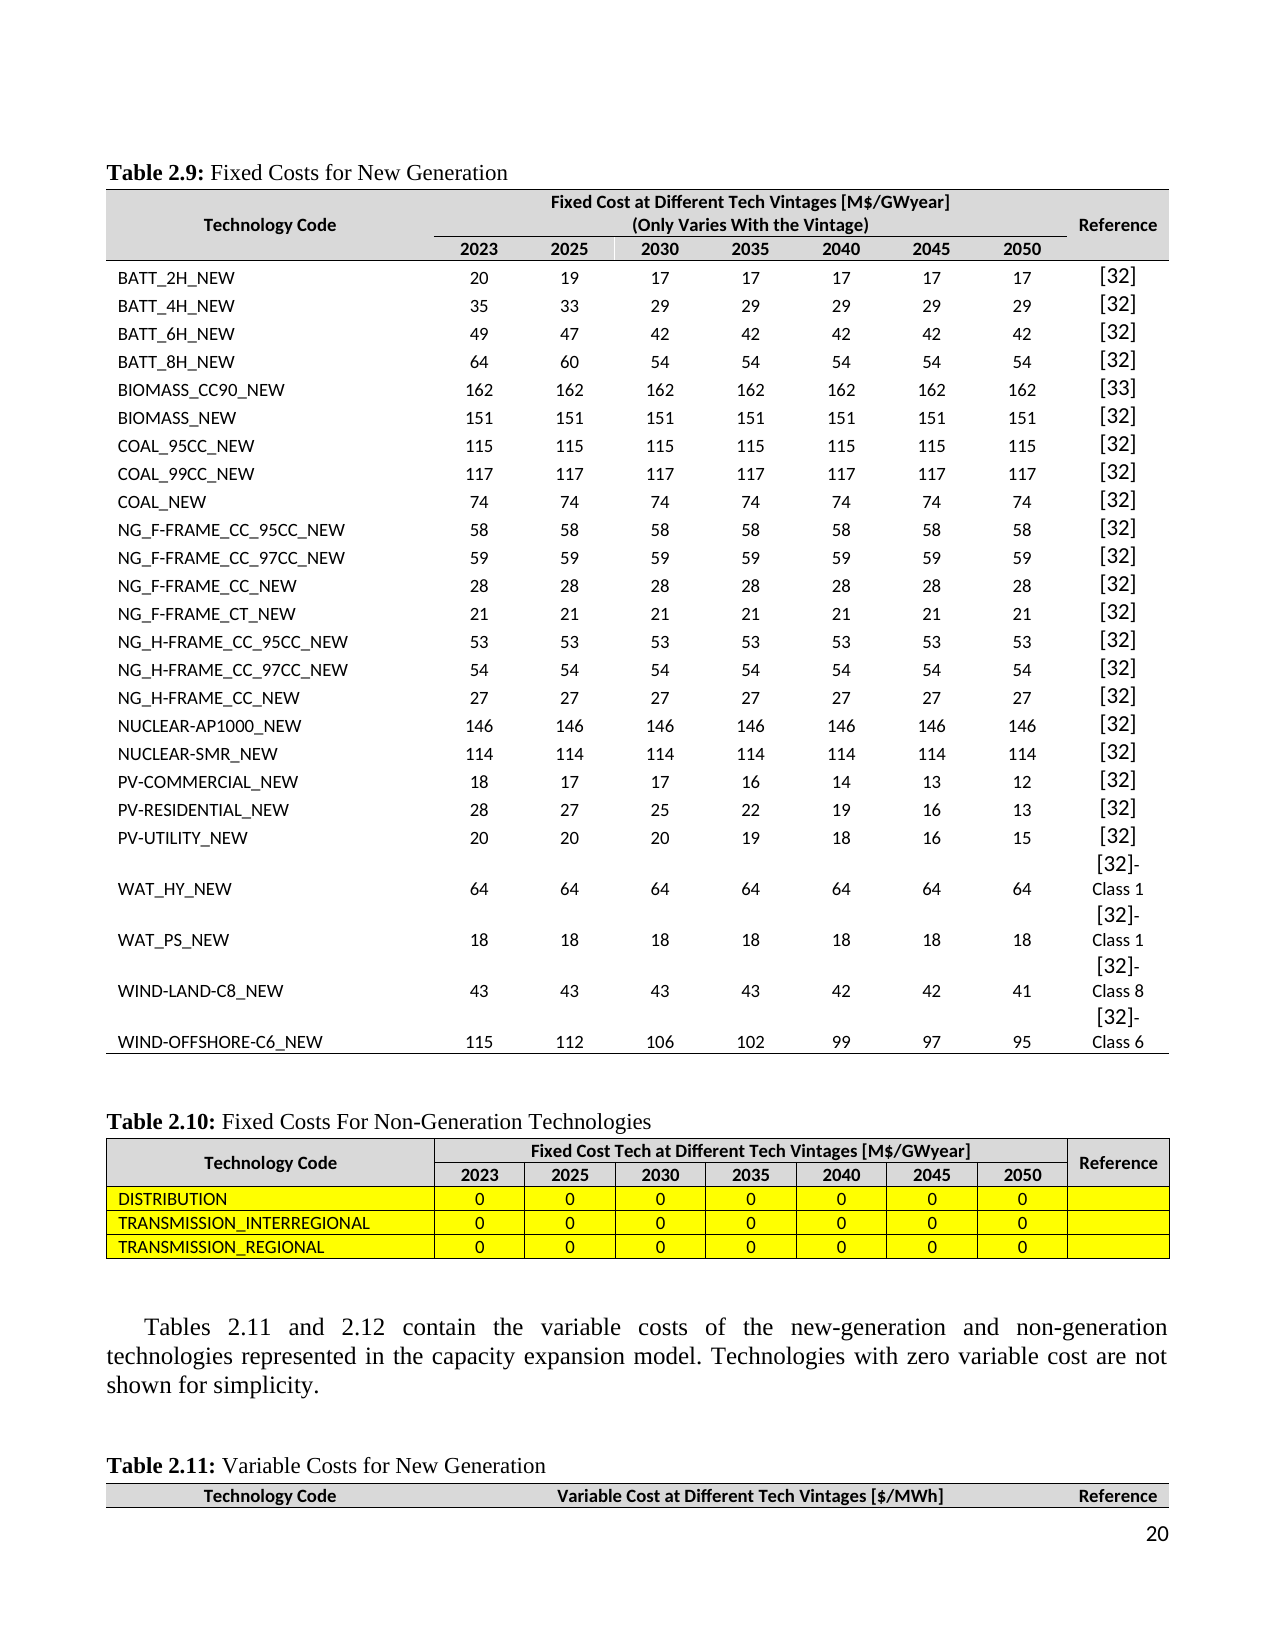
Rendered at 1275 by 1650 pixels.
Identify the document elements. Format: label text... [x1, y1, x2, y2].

table_cell 0 [978, 1235, 1067, 1258]
table_cell 64 [977, 849, 1067, 900]
table_cell [1067, 401, 1169, 429]
table_cell NG_F-FRAME_CT_NEW [106, 597, 434, 625]
table_cell 151 [886, 401, 977, 429]
table_cell 162 [886, 373, 977, 401]
table_cell 43 [434, 951, 524, 1002]
table_cell [1067, 261, 1169, 289]
table_cell 146 [615, 709, 705, 737]
table_cell 115 [524, 429, 614, 457]
table_cell 29 [886, 289, 977, 317]
table_cell 49 [434, 317, 524, 345]
table_cell 0 [435, 1187, 524, 1210]
table_cell 27 [434, 681, 524, 709]
table_cell 42 [796, 951, 886, 1002]
table_cell BATT_4H_NEW [106, 289, 434, 317]
table_cell 27 [615, 681, 705, 709]
table_cell 43 [615, 951, 705, 1002]
table_cell 151 [615, 401, 705, 429]
table_cell 53 [977, 625, 1067, 653]
table_cell 151 [977, 401, 1067, 429]
table_cell 0 [525, 1235, 615, 1258]
text Table 2.9: Fixed Costs for New Generation [106, 159, 1169, 185]
table_cell 54 [524, 653, 614, 681]
table_cell 114 [977, 737, 1067, 765]
table_cell 117 [977, 457, 1067, 485]
table_cell 59 [705, 541, 796, 569]
table_cell 74 [886, 485, 977, 513]
table_cell -Class 6 [1067, 1002, 1169, 1053]
table_cell 0 [706, 1235, 796, 1258]
table_cell 43 [524, 951, 614, 1002]
table_cell 64 [524, 849, 614, 900]
table_cell 54 [977, 345, 1067, 373]
table_cell 0 [525, 1211, 615, 1234]
table_cell 54 [796, 653, 886, 681]
table_cell 2050 [978, 1163, 1067, 1186]
table_header Technology Code [106, 190, 434, 260]
table_cell 114 [886, 737, 977, 765]
table_cell BIOMASS_NEW [106, 401, 434, 429]
table_cell 74 [434, 485, 524, 513]
table_cell 12 [977, 765, 1067, 793]
table_cell 19 [705, 821, 796, 849]
table_cell 18 [524, 900, 614, 951]
table_cell [1067, 597, 1169, 625]
table_cell 64 [796, 849, 886, 900]
table_cell [1067, 429, 1169, 457]
table_cell [1067, 541, 1169, 569]
table_cell 0 [887, 1211, 977, 1234]
table_cell 115 [886, 429, 977, 457]
table_cell 115 [615, 429, 705, 457]
table_cell 112 [524, 1002, 614, 1053]
table_cell 42 [705, 317, 796, 345]
table_cell 20 [434, 261, 524, 289]
table_cell 2025 [524, 237, 614, 260]
table_cell 59 [524, 541, 614, 569]
table_cell 2030 [616, 1163, 705, 1186]
table_cell 0 [706, 1187, 796, 1210]
table_cell 54 [615, 345, 705, 373]
table_cell 54 [886, 345, 977, 373]
table_cell 19 [796, 793, 886, 821]
table_cell 53 [615, 625, 705, 653]
table_cell 2023 [434, 237, 524, 260]
table_cell BIOMASS_CC90_NEW [106, 373, 434, 401]
table_cell 21 [886, 597, 977, 625]
table_cell 0 [978, 1211, 1067, 1234]
table_cell 162 [705, 373, 796, 401]
table_cell 18 [434, 765, 524, 793]
table_cell 2045 [887, 1163, 977, 1186]
table_cell -Class 1 [1067, 849, 1169, 900]
table_cell 17 [886, 261, 977, 289]
table_cell 54 [705, 653, 796, 681]
table_cell 0 [616, 1211, 705, 1234]
table_cell 74 [524, 485, 614, 513]
table_cell WAT_HY_NEW [106, 849, 434, 900]
table_cell TRANSMISSION_REGIONAL [107, 1235, 434, 1258]
table_cell 53 [434, 625, 524, 653]
table_cell COAL_NEW [106, 485, 434, 513]
table_cell 146 [705, 709, 796, 737]
table_cell [1067, 457, 1169, 485]
table_cell 0 [435, 1211, 524, 1234]
table_cell 21 [615, 597, 705, 625]
table_cell 64 [434, 849, 524, 900]
table_cell 18 [615, 900, 705, 951]
table_cell 59 [977, 541, 1067, 569]
table_cell 64 [886, 849, 977, 900]
table_cell 2045 [886, 237, 977, 260]
table_cell TRANSMISSION_INTERREGIONAL [107, 1211, 434, 1234]
table_cell 42 [977, 317, 1067, 345]
table_cell WIND-OFFSHORE-C6_NEW [106, 1002, 434, 1053]
table_cell 59 [796, 541, 886, 569]
table_cell 18 [434, 900, 524, 951]
table_cell [1067, 345, 1169, 373]
table_cell 41 [977, 951, 1067, 1002]
table_cell [1067, 821, 1169, 849]
table_cell 20 [615, 821, 705, 849]
table_cell 2035 [706, 1163, 796, 1186]
table_cell 0 [435, 1235, 524, 1258]
table_cell PV-RESIDENTIAL_NEW [106, 793, 434, 821]
table_cell 2040 [796, 237, 886, 260]
table_cell 42 [796, 317, 886, 345]
table_cell -Class 1 [1067, 900, 1169, 951]
table_cell [1067, 793, 1169, 821]
table_cell NG_H-FRAME_CC_97CC_NEW [106, 653, 434, 681]
table_cell DISTRIBUTION [107, 1187, 434, 1210]
table_cell 21 [434, 597, 524, 625]
table_cell 2023 [435, 1163, 524, 1186]
table_cell 18 [796, 821, 886, 849]
table_cell 27 [524, 793, 614, 821]
table_cell [1067, 289, 1169, 317]
table_cell 17 [796, 261, 886, 289]
table_cell 117 [796, 457, 886, 485]
table_header Reference [1068, 1139, 1169, 1186]
table_cell 58 [796, 513, 886, 541]
table_cell 28 [524, 569, 614, 597]
table_cell 115 [796, 429, 886, 457]
table_cell 25 [615, 793, 705, 821]
table_cell 151 [524, 401, 614, 429]
table_cell 114 [615, 737, 705, 765]
table_cell 17 [705, 261, 796, 289]
table_cell 27 [705, 681, 796, 709]
table_cell 35 [434, 289, 524, 317]
table_cell 117 [615, 457, 705, 485]
table_cell 64 [615, 849, 705, 900]
table_cell 74 [705, 485, 796, 513]
table_cell 14 [796, 765, 886, 793]
table_cell 59 [886, 541, 977, 569]
table_cell 95 [977, 1002, 1067, 1053]
table_cell NG_F-FRAME_CC_95CC_NEW [106, 513, 434, 541]
table_cell 21 [705, 597, 796, 625]
table_cell 27 [977, 681, 1067, 709]
table_cell 74 [796, 485, 886, 513]
table_cell 0 [887, 1235, 977, 1258]
table_header Reference [1067, 190, 1169, 260]
table_cell 162 [615, 373, 705, 401]
table_cell 28 [434, 569, 524, 597]
table_cell 58 [434, 513, 524, 541]
table_header Technology Code [107, 1139, 434, 1186]
text Table 2.11: Variable Costs for New Generation [106, 1452, 1169, 1479]
table_cell 54 [886, 653, 977, 681]
table_cell WAT_PS_NEW [106, 900, 434, 951]
table_cell 0 [797, 1187, 886, 1210]
table_cell NG_H-FRAME_CC_95CC_NEW [106, 625, 434, 653]
table_cell 0 [616, 1187, 705, 1210]
table_cell 16 [705, 765, 796, 793]
table_cell 54 [977, 653, 1067, 681]
table_cell NUCLEAR-AP1000_NEW [106, 709, 434, 737]
table_cell WIND-LAND-C8_NEW [106, 951, 434, 1002]
table_cell 64 [705, 849, 796, 900]
table_cell PV-COMMERCIAL_NEW [106, 765, 434, 793]
table_cell 18 [886, 900, 977, 951]
table_cell 102 [705, 1002, 796, 1053]
table_cell 0 [706, 1211, 796, 1234]
table_cell -Class 8 [1067, 951, 1169, 1002]
table_cell BATT_8H_NEW [106, 345, 434, 373]
table_cell 59 [615, 541, 705, 569]
table_cell [1068, 1187, 1169, 1210]
table_cell 0 [797, 1211, 886, 1234]
table_cell 17 [615, 765, 705, 793]
table_cell 151 [796, 401, 886, 429]
table_cell 42 [886, 317, 977, 345]
table_cell [1067, 681, 1169, 709]
table_cell 54 [705, 345, 796, 373]
table_cell 0 [887, 1187, 977, 1210]
table_cell 146 [977, 709, 1067, 737]
table_cell BATT_6H_NEW [106, 317, 434, 345]
table_cell COAL_99CC_NEW [106, 457, 434, 485]
table_cell 42 [886, 951, 977, 1002]
table_cell 59 [434, 541, 524, 569]
table_header Technology Code [106, 1484, 434, 1507]
table_cell 17 [524, 765, 614, 793]
table_cell COAL_95CC_NEW [106, 429, 434, 457]
table_cell 114 [705, 737, 796, 765]
table_cell 53 [796, 625, 886, 653]
table_cell 146 [524, 709, 614, 737]
table_cell 33 [524, 289, 614, 317]
table_cell 2040 [797, 1163, 886, 1186]
text Tables 2.11 and 2.12 contain the variable costs of the new-generation and non-generation technologies represented in the capacity expansion model. Technologies with zero variable cost are not shown for simplicity. [106, 1312, 1169, 1399]
table_cell [1068, 1211, 1169, 1234]
table_cell 20 [524, 821, 614, 849]
table_cell 20 [434, 821, 524, 849]
table_cell 115 [705, 429, 796, 457]
table_cell [1067, 513, 1169, 541]
table_cell 162 [796, 373, 886, 401]
table_header Reference [1067, 1484, 1169, 1507]
table_cell 15 [977, 821, 1067, 849]
table_cell 58 [524, 513, 614, 541]
text Table 2.10: Fixed Costs For Non-Generation Technologies [106, 1108, 1169, 1134]
table_cell 29 [977, 289, 1067, 317]
table_cell 13 [886, 765, 977, 793]
table_cell 16 [886, 793, 977, 821]
table_cell 99 [796, 1002, 886, 1053]
table_cell [1067, 625, 1169, 653]
table_cell 146 [886, 709, 977, 737]
table_cell BATT_2H_NEW [106, 261, 434, 289]
table_cell [1067, 317, 1169, 345]
table_cell [1067, 709, 1169, 737]
table_cell 2050 [977, 237, 1067, 260]
table_cell 115 [434, 429, 524, 457]
table_cell 27 [796, 681, 886, 709]
table_cell 58 [705, 513, 796, 541]
table_cell 18 [705, 900, 796, 951]
table_cell 19 [524, 261, 614, 289]
table_cell 13 [977, 793, 1067, 821]
table_cell 42 [615, 317, 705, 345]
table_cell 54 [615, 653, 705, 681]
table_cell 43 [705, 951, 796, 1002]
table_cell 27 [524, 681, 614, 709]
table_cell 29 [705, 289, 796, 317]
table_cell 53 [524, 625, 614, 653]
table_cell [1067, 485, 1169, 513]
table_cell NUCLEAR-SMR_NEW [106, 737, 434, 765]
table_cell PV-UTILITY_NEW [106, 821, 434, 849]
table_cell 28 [705, 569, 796, 597]
table_cell 21 [796, 597, 886, 625]
table_cell 114 [524, 737, 614, 765]
table_cell 114 [434, 737, 524, 765]
table_cell 117 [434, 457, 524, 485]
table_cell [1067, 653, 1169, 681]
table_cell 17 [615, 261, 705, 289]
table_cell 29 [615, 289, 705, 317]
table_cell 0 [797, 1235, 886, 1258]
table_cell 21 [524, 597, 614, 625]
table_cell 53 [705, 625, 796, 653]
table_cell [1067, 737, 1169, 765]
table_cell 53 [886, 625, 977, 653]
table_cell 28 [886, 569, 977, 597]
table_cell NG_F-FRAME_CC_97CC_NEW [106, 541, 434, 569]
table_cell 28 [977, 569, 1067, 597]
table_cell 47 [524, 317, 614, 345]
table_cell NG_F-FRAME_CC_NEW [106, 569, 434, 597]
table_cell 54 [796, 345, 886, 373]
table_cell 117 [705, 457, 796, 485]
table_cell 151 [705, 401, 796, 429]
table_cell 60 [524, 345, 614, 373]
table_cell 117 [524, 457, 614, 485]
table_cell 18 [977, 900, 1067, 951]
table_cell 58 [886, 513, 977, 541]
table_cell 114 [796, 737, 886, 765]
table_cell 58 [977, 513, 1067, 541]
table_cell 54 [434, 653, 524, 681]
table_header Fixed Cost at Different Tech Vintages [M$/GWyear] (Only Varies With the Vintage) [434, 190, 1067, 236]
table_cell [1067, 765, 1169, 793]
table_cell 58 [615, 513, 705, 541]
table_cell 106 [615, 1002, 705, 1053]
table_cell [1068, 1235, 1169, 1258]
table_cell 2030 [615, 237, 705, 260]
table_cell 74 [977, 485, 1067, 513]
table_cell 151 [434, 401, 524, 429]
table_cell 64 [434, 345, 524, 373]
table_cell [1067, 373, 1169, 401]
table_cell 22 [705, 793, 796, 821]
table_cell 27 [886, 681, 977, 709]
table_cell 21 [977, 597, 1067, 625]
table_cell 29 [796, 289, 886, 317]
table_cell 0 [978, 1187, 1067, 1210]
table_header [434, 1484, 1067, 1507]
table_cell 17 [977, 261, 1067, 289]
table_cell 28 [796, 569, 886, 597]
table_cell NG_H-FRAME_CC_NEW [106, 681, 434, 709]
table_cell 28 [434, 793, 524, 821]
table_cell 162 [977, 373, 1067, 401]
table_cell [1067, 569, 1169, 597]
table_cell 162 [524, 373, 614, 401]
table_cell 0 [525, 1187, 615, 1210]
table_cell 146 [434, 709, 524, 737]
table_cell 16 [886, 821, 977, 849]
table_cell 2025 [525, 1163, 615, 1186]
table_cell 115 [434, 1002, 524, 1053]
table_cell 146 [796, 709, 886, 737]
table_cell 2035 [705, 237, 796, 260]
table_header Fixed Cost Tech at Different Tech Vintages [M$/GWyear] [435, 1139, 1067, 1162]
table_cell 28 [615, 569, 705, 597]
table_cell 97 [886, 1002, 977, 1053]
table_cell 162 [434, 373, 524, 401]
table_cell 117 [886, 457, 977, 485]
table_cell 18 [796, 900, 886, 951]
table_cell 74 [615, 485, 705, 513]
table_cell 115 [977, 429, 1067, 457]
table_cell 0 [616, 1235, 705, 1258]
